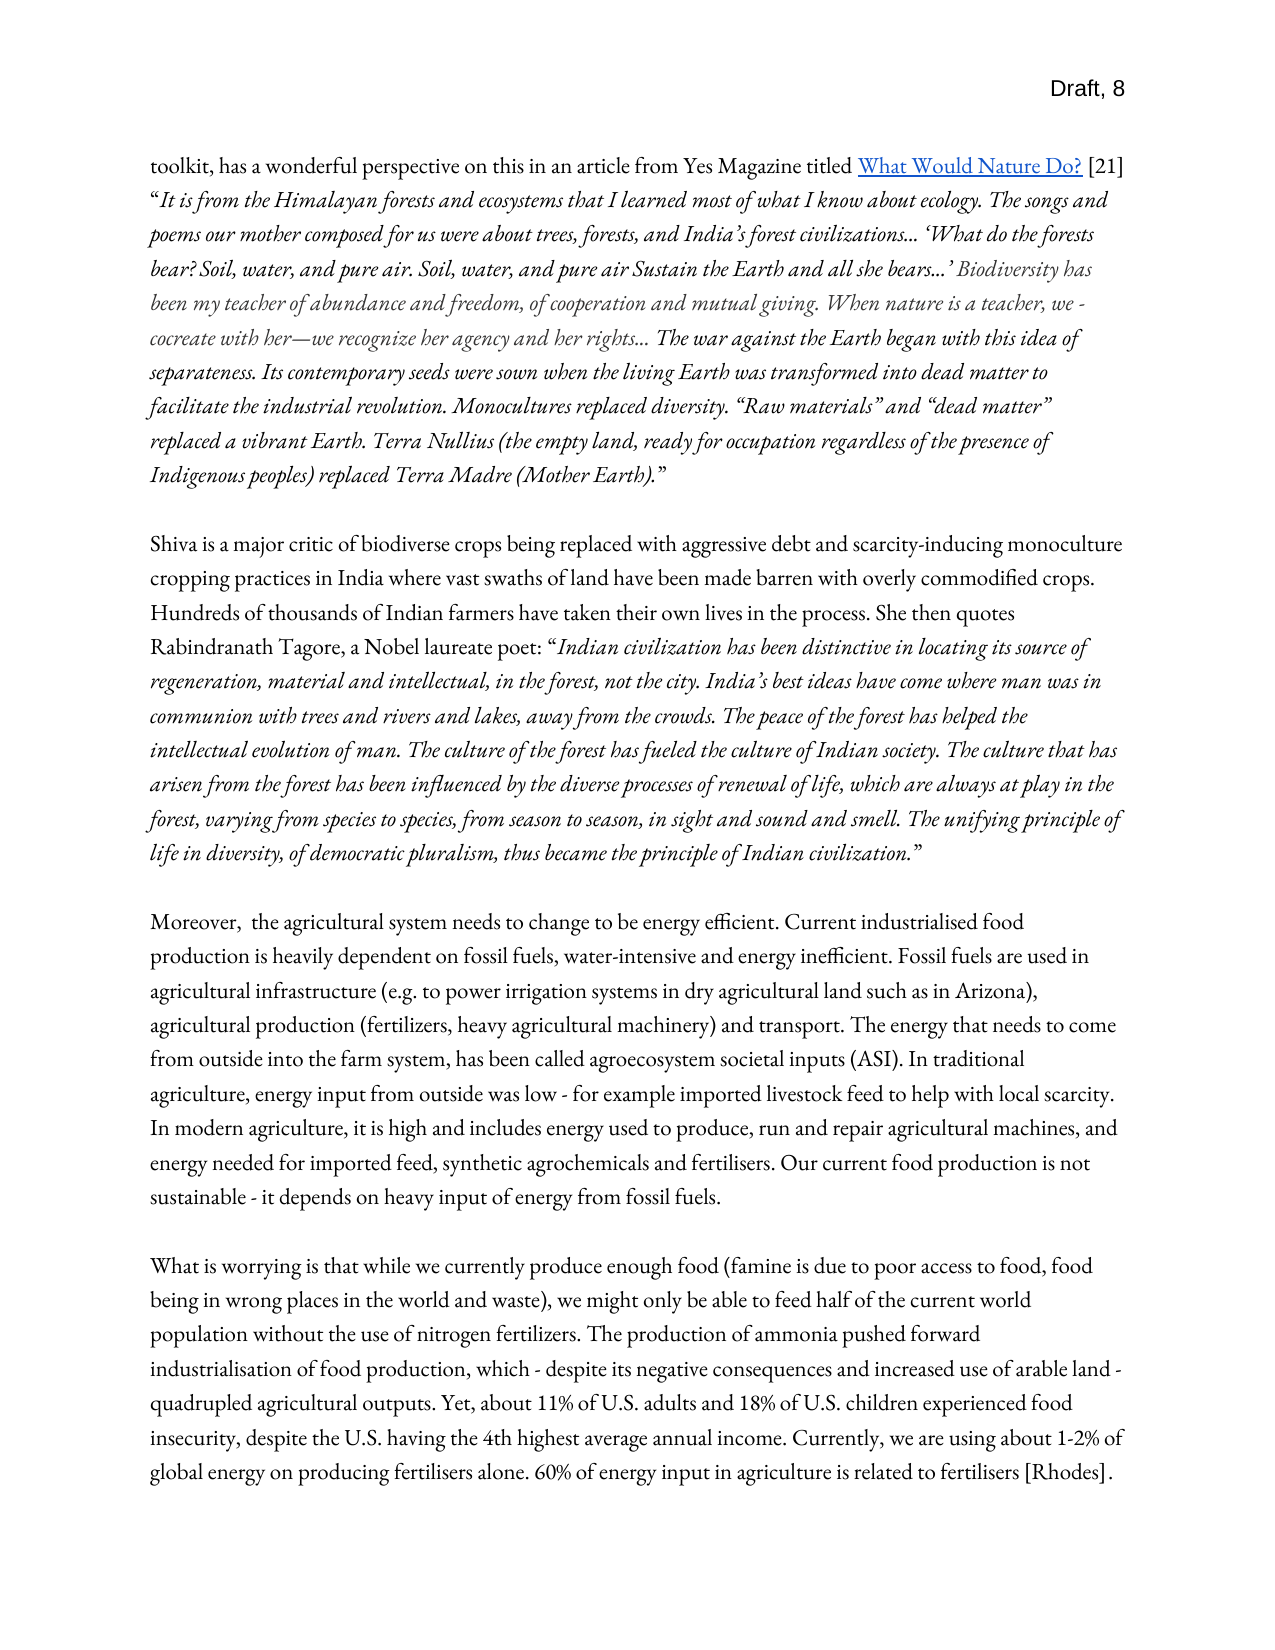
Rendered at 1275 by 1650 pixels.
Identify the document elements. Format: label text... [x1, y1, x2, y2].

text Shiva is a major critic of biodiverse crops being replaced with aggressive debt and scarcity-inducing monoculture cropping practices in India where vast swaths of land have been made barren with overly commodified crops. Hundreds of thousands of Indian farmers have taken their own lives in the process. She then quotes Rabindranath Tagore, a Nobel laureate poet: “Indian civilization has been distinctive in locating its source of regeneration, material and intellectual, in the forest, not the city. India’s best ideas have come where man was in communion with trees and rivers and lakes, away from the crowds. The peace of the forest has helped the intellectual evolution of man. The culture of the forest has fueled the culture of Indian society. The culture that has arisen from the forest has been influenced by the diverse processes of renewal of life, which are always at play in the forest, varying from species to species, from season to season, in sight and sound and smell. The unifying principle of life in diversity, of democratic pluralism, thus became the principle of Indian civilization.” [150, 528, 1125, 811]
text Moreover, the agricultural system needs to change to be energy efficient. Current industrialised food production is heavily dependent on fossil fuels, water-intensive and energy inefficient. Fossil fuels are used in agricultural infrastructure (e.g. to power irrigation systems in dry agricultural land such as in Arizona), agricultural production (fertilizers, heavy agricultural machinery) and transport. The energy that needs to come from outside into the farm system, has been called agroecosystem societal inputs (ASI). In traditional agriculture, energy input from outside was low - for example imported livestock feed to help with local scarcity. In modern agriculture, it is high and includes energy used to produce, run and repair agricultural machines, and energy needed for imported feed, synthetic agrochemicals and fertilisers. Our current food production is not sustainable - it depends on heavy input of energy from fossil fuels. [150, 906, 1125, 1211]
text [150, 150, 1125, 489]
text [150, 1250, 1125, 1486]
